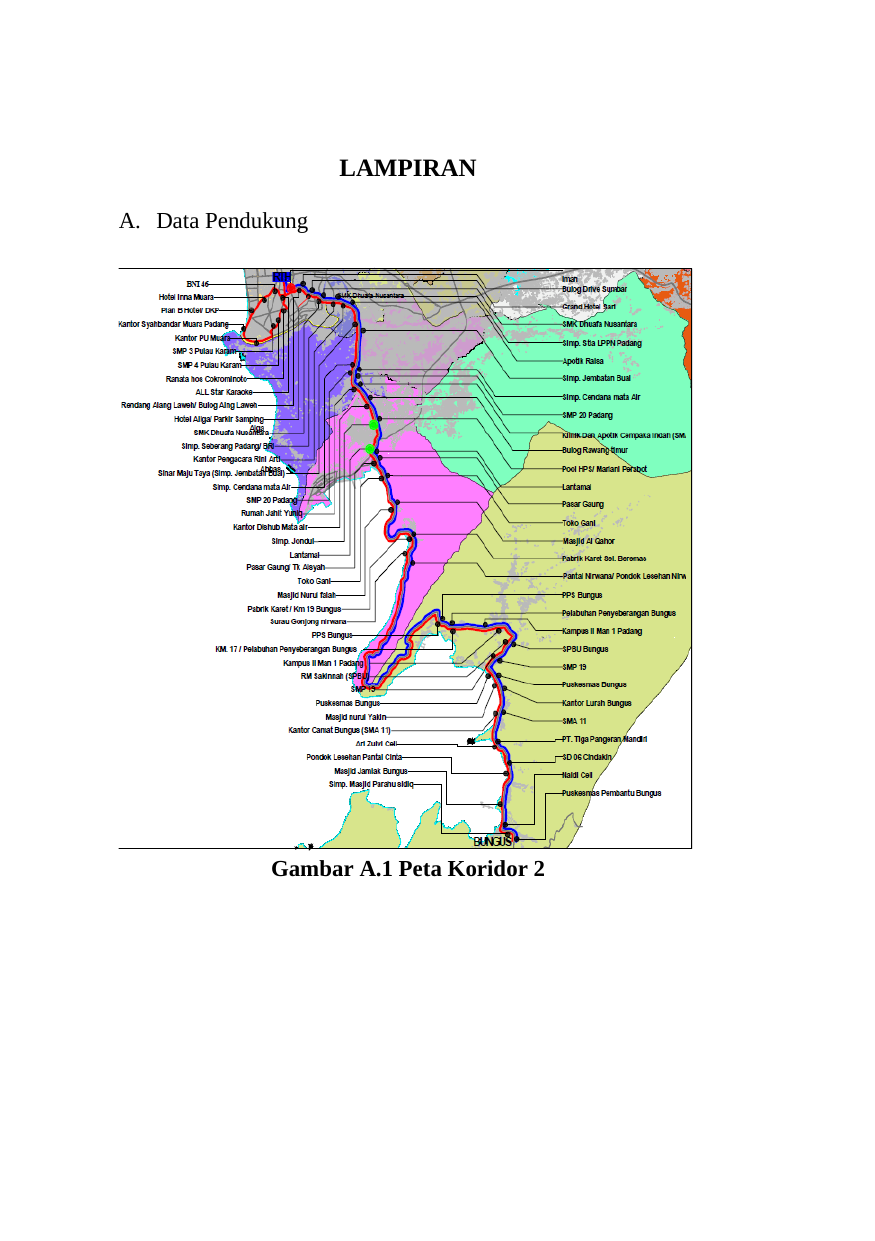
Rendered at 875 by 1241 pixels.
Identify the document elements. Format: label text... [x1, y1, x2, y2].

subtitle LAMPIRAN [118, 153, 697, 182]
list Data Pendukung [118, 207, 697, 233]
text Gambar A.1 Peta Koridor 2 [118, 856, 697, 881]
picture [118, 259, 698, 856]
